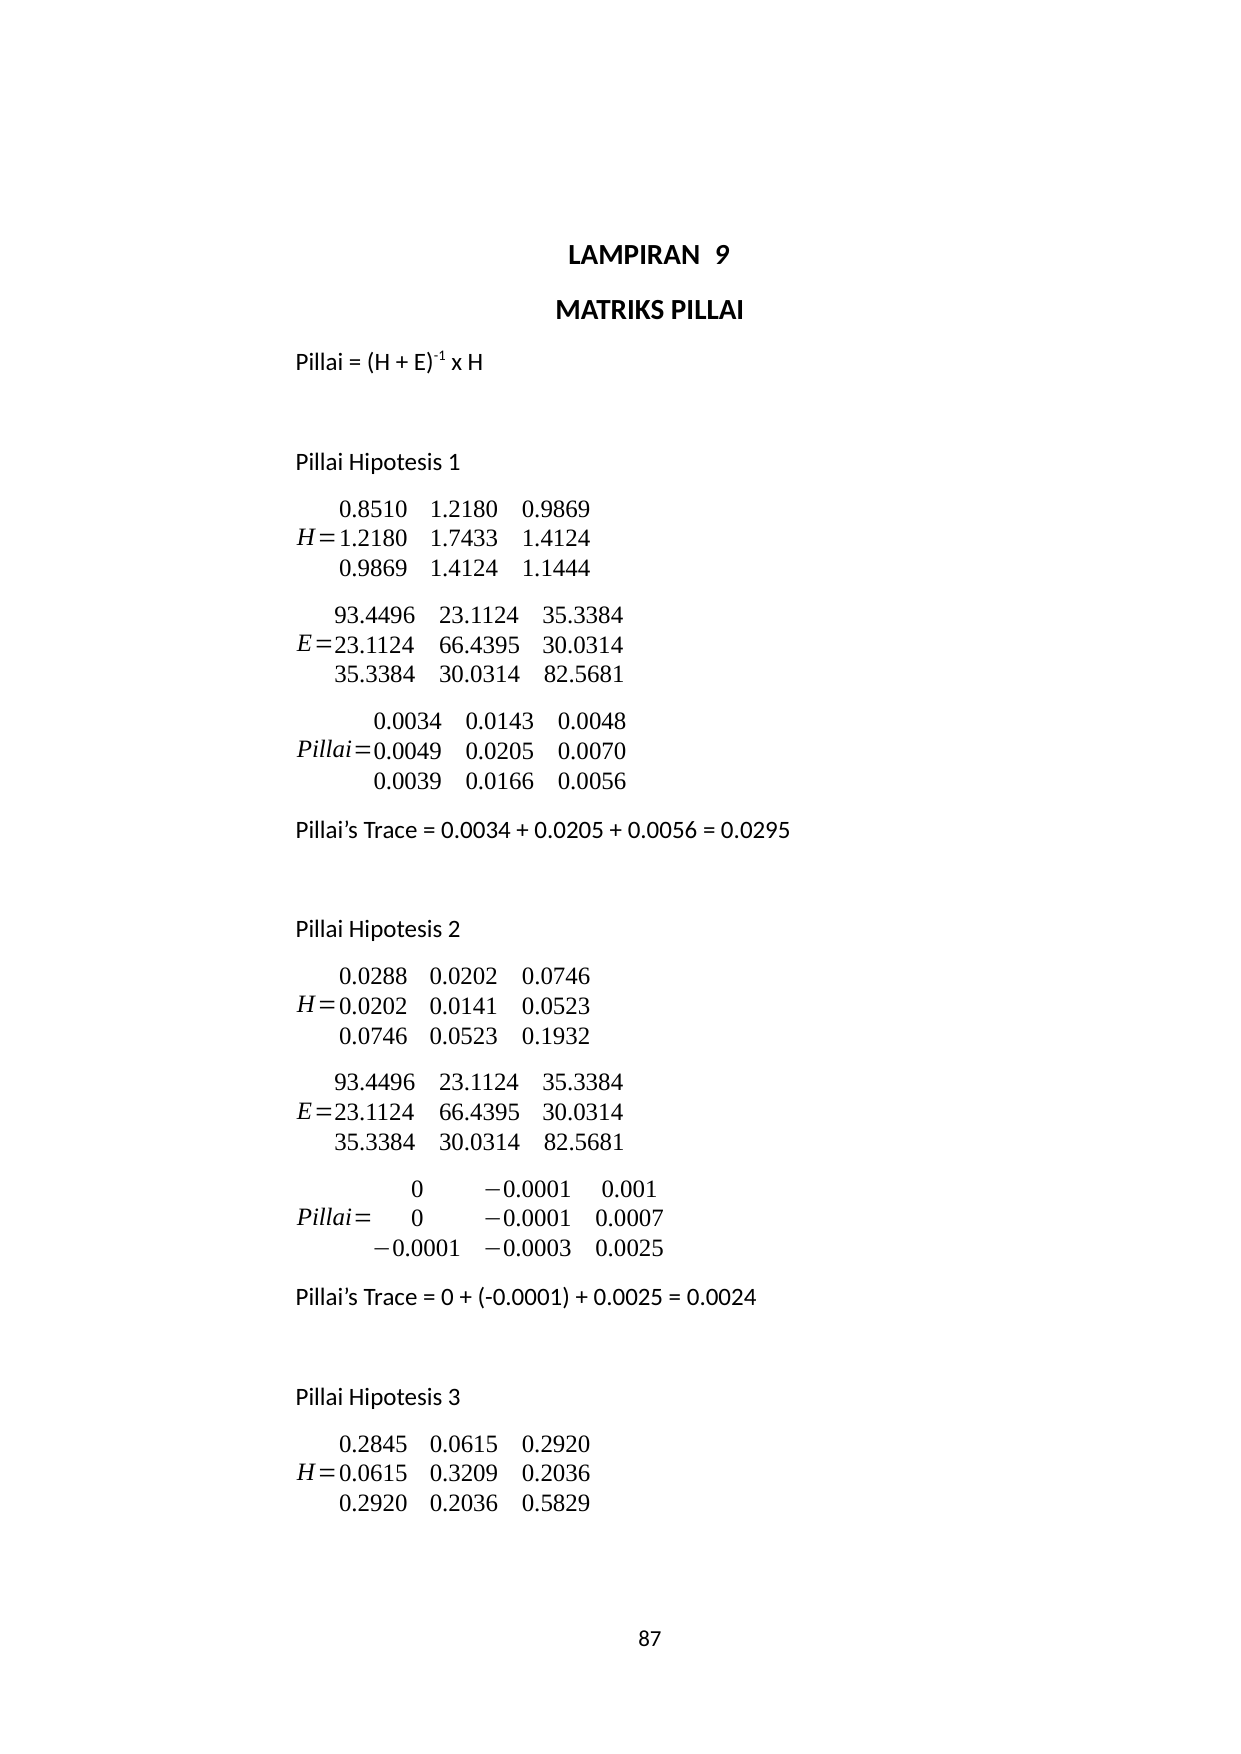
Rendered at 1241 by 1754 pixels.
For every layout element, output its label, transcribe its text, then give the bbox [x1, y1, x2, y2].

text Pillai = (H + E)-1 x H [236, 346, 1063, 377]
text MATRIKS PILLAI [236, 291, 1063, 327]
text Pillai Hipotesis 2 [236, 913, 1063, 944]
text LAMPIRAN 9 [236, 236, 1063, 272]
text Pillai Hipotesis 3 [236, 1381, 1063, 1411]
text Pillai Hipotesis 1 [236, 446, 1063, 476]
text Pillai’s Trace = 0 + (-0.0001) + 0.0025 = 0.0024 [236, 1281, 1063, 1312]
text Pillai’s Trace = 0.0034 + 0.0205 + 0.0056 = 0.0295 [236, 814, 1063, 844]
